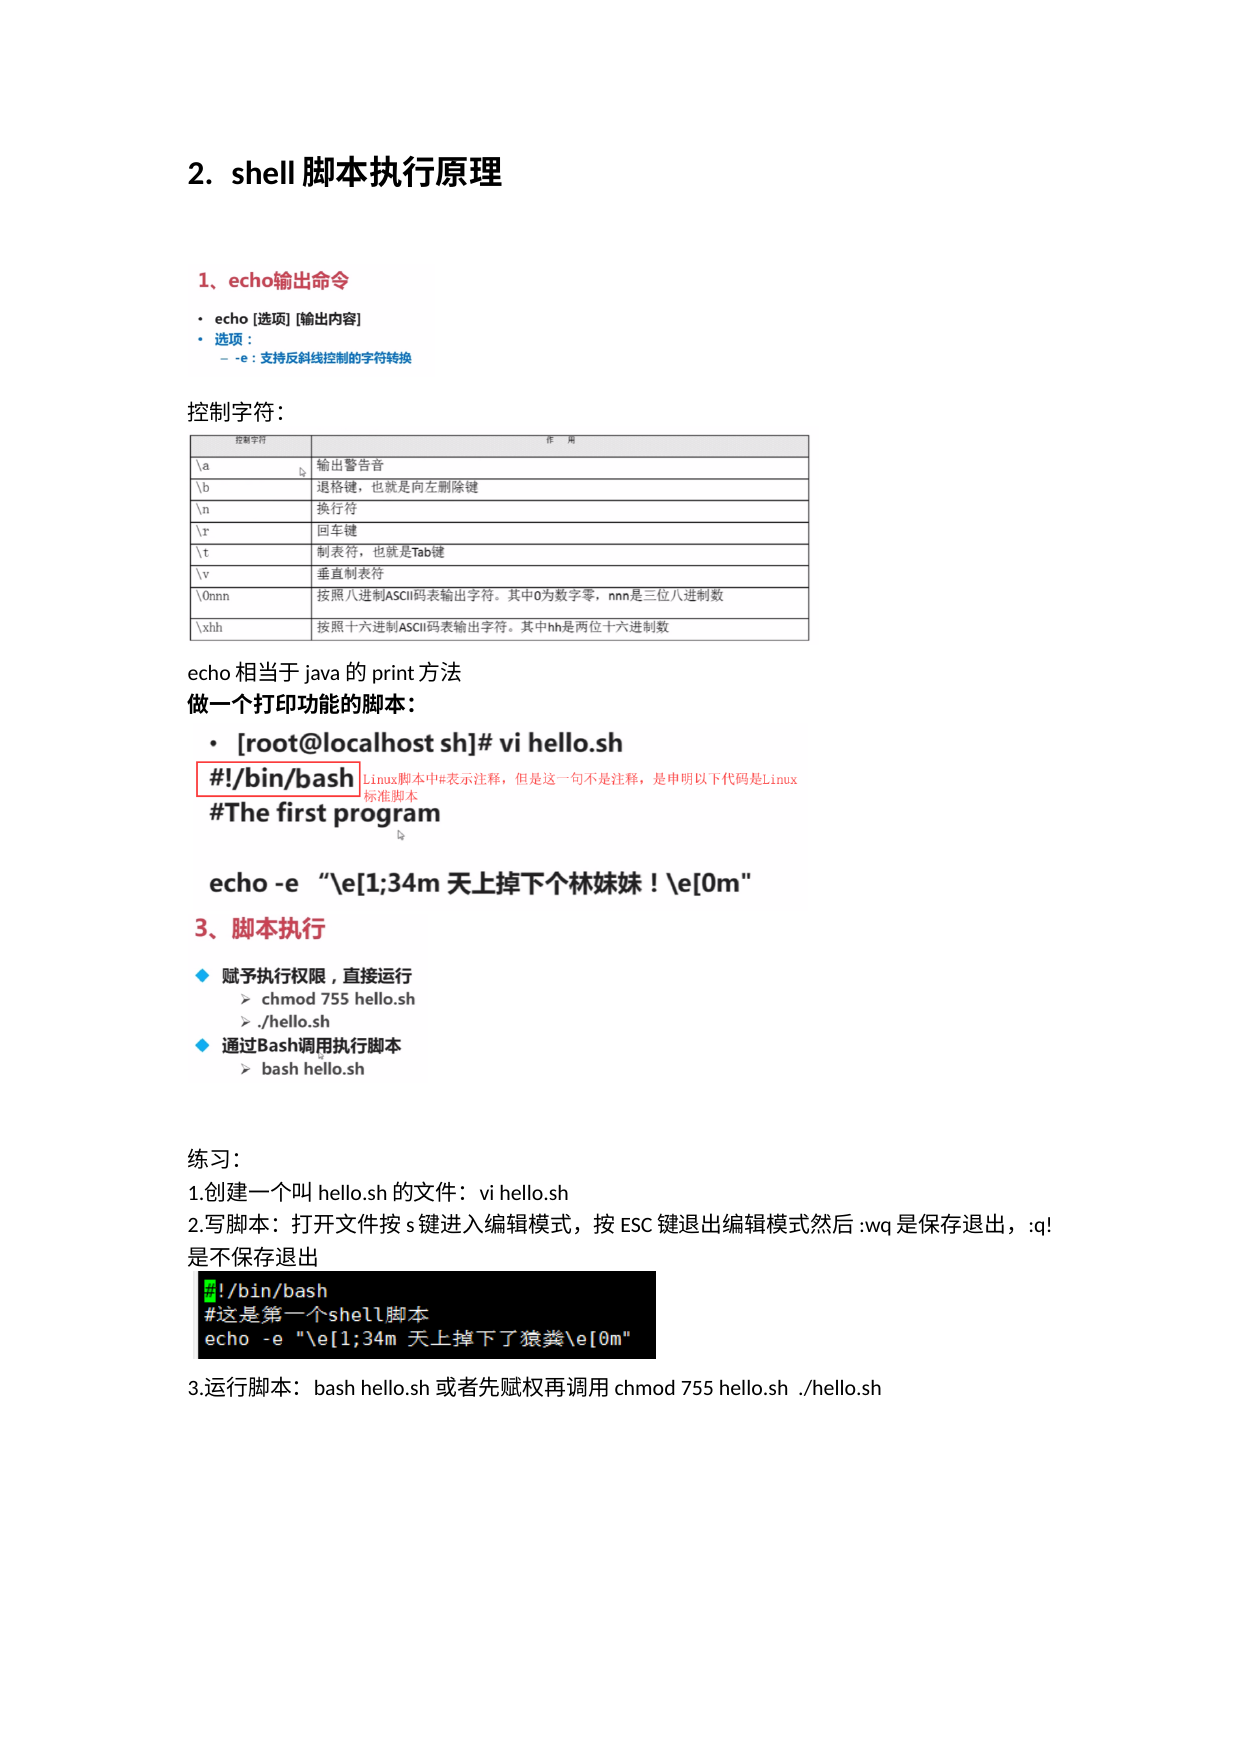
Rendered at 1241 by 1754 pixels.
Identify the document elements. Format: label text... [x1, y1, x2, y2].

text 控制字符： [187, 394, 1053, 427]
text 3.运行脚本：bash hello.sh 或者先赋权再调用chmod 755 hello.sh ./hello.sh [187, 1369, 1053, 1402]
picture [187, 426, 819, 645]
picture [187, 1271, 656, 1359]
text 练习： [187, 1142, 1053, 1174]
subtitle 2. shell脚本执行原理 [187, 137, 1053, 202]
text 1.创建一个叫hello.sh的文件：vi hello.sh [187, 1174, 1053, 1207]
text echo相当于java 的print方法 [187, 654, 1053, 687]
picture [192, 723, 808, 911]
picture [187, 914, 429, 1083]
picture [187, 264, 435, 377]
text 2.写脚本：打开文件按s键进入编辑模式，按ESC键退出编辑模式然后 :wq 是保存退出，:q!是不保存退出 [187, 1207, 1053, 1272]
text 做一个打印功能的脚本： [187, 687, 1053, 719]
